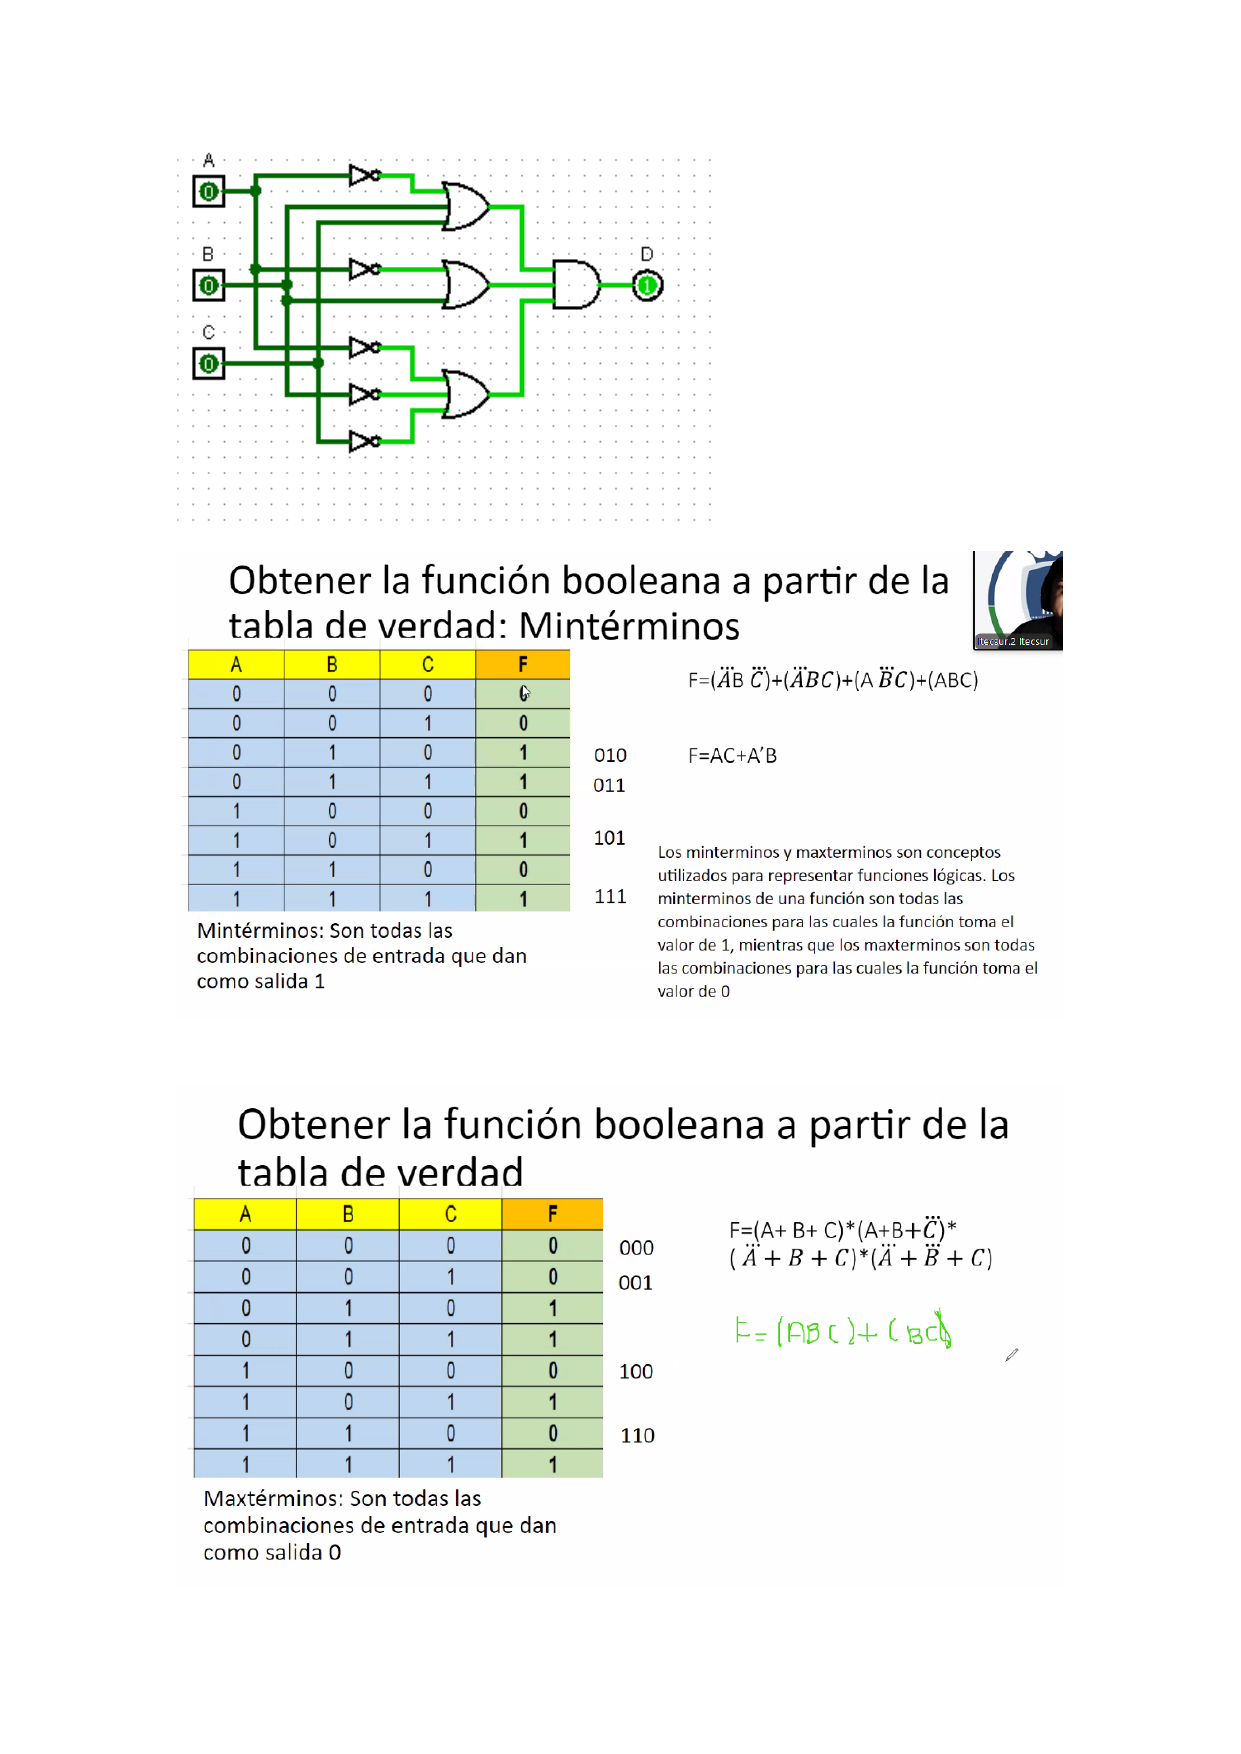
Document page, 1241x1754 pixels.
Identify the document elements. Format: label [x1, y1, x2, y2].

picture [177, 1085, 1063, 1588]
picture [177, 551, 1063, 1020]
picture [177, 147, 722, 532]
